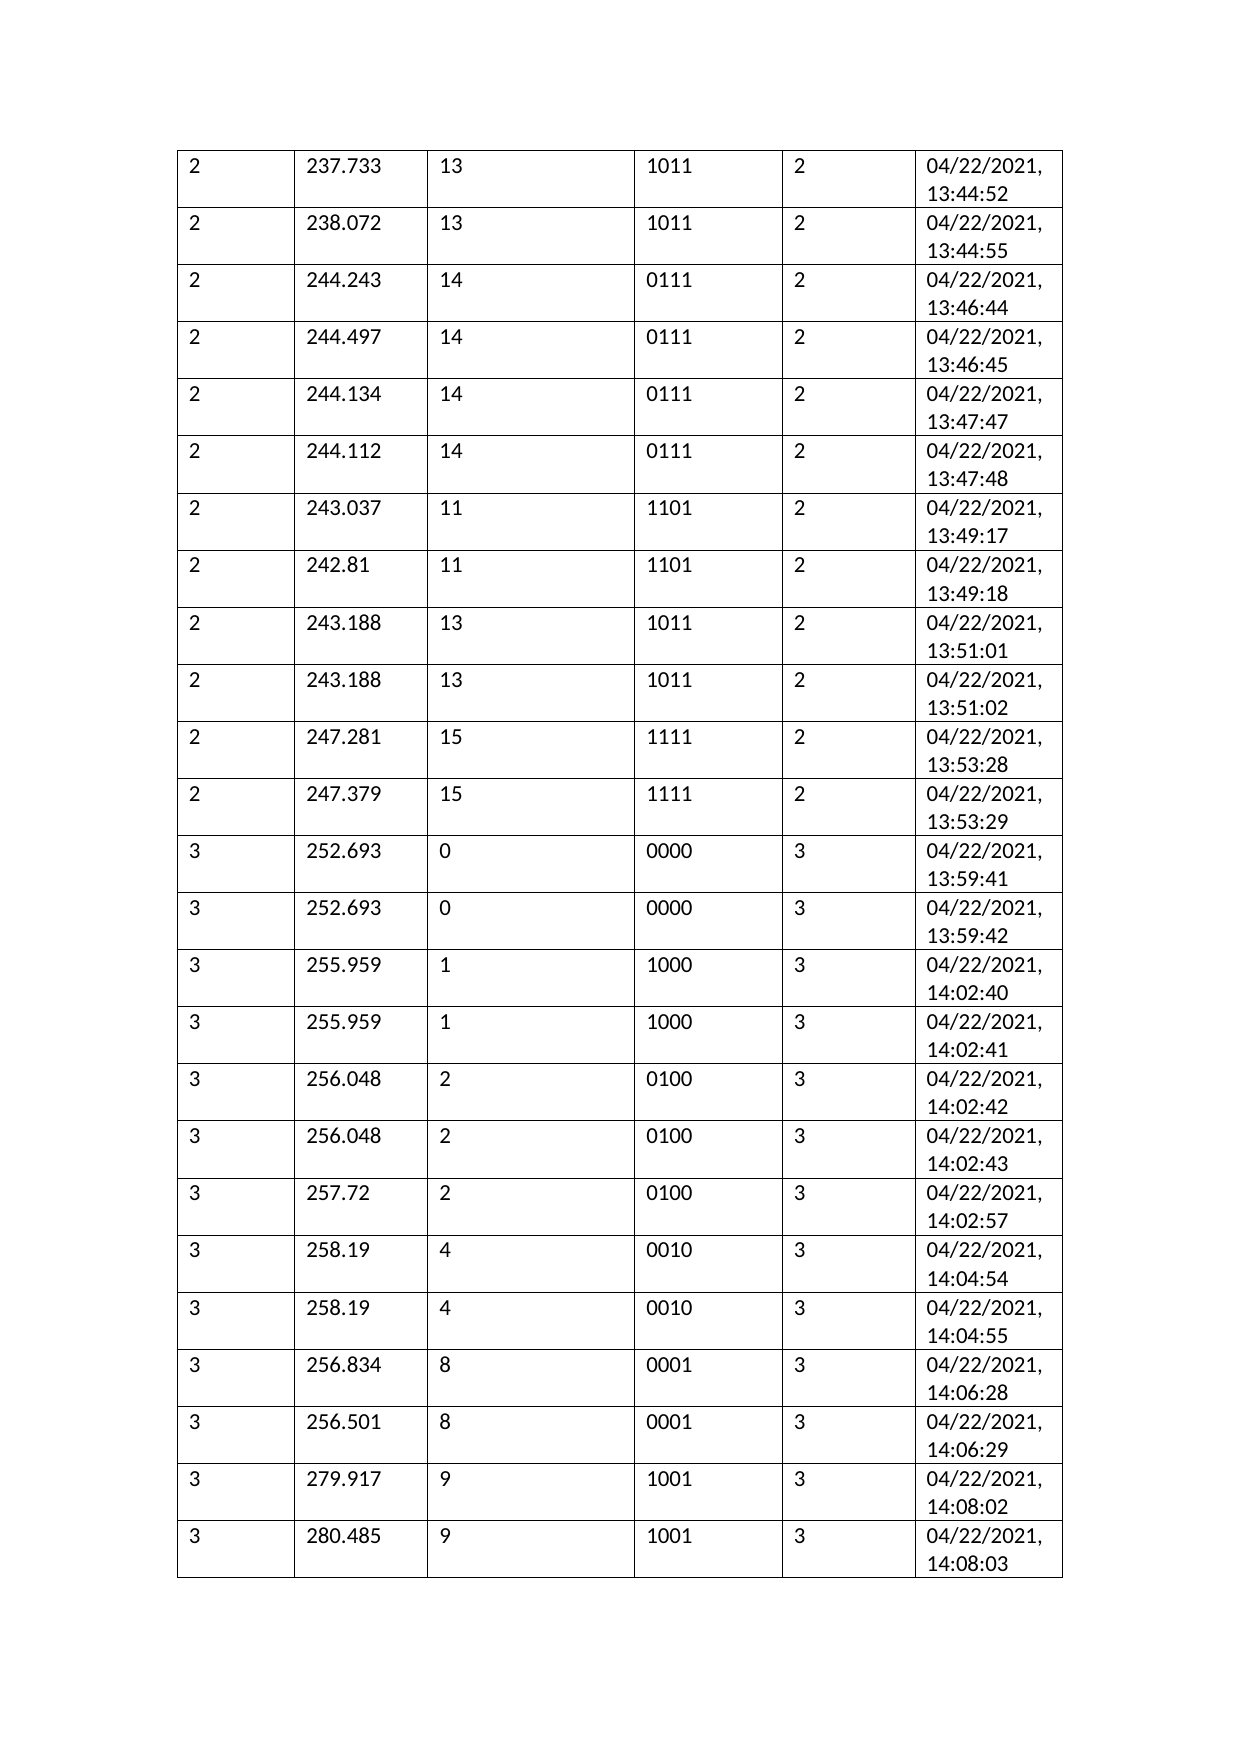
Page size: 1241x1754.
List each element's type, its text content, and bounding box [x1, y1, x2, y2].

table_cell 0111 [635, 436, 782, 492]
table_cell 2 [783, 722, 915, 778]
table_cell 3 [783, 836, 915, 892]
table_cell 0001 [635, 1407, 782, 1463]
table_cell 4 [428, 1293, 634, 1349]
table_cell 1011 [635, 151, 782, 207]
table_cell 04/22/2021, 14:08:02 [916, 1464, 1062, 1520]
table_cell 0 [428, 836, 634, 892]
table_cell 04/22/2021, 13:53:28 [916, 722, 1062, 778]
table_cell 244.134 [295, 379, 427, 435]
table_cell 04/22/2021, 13:49:17 [916, 494, 1062, 549]
table_cell 04/22/2021, 14:06:28 [916, 1350, 1062, 1406]
table_cell 04/22/2021, 14:02:41 [916, 1007, 1062, 1063]
table_cell 2 [178, 779, 294, 835]
table_cell 04/22/2021, 13:59:41 [916, 836, 1062, 892]
table_cell 14 [428, 379, 634, 435]
table_cell 9 [428, 1521, 634, 1577]
table_cell 0111 [635, 379, 782, 435]
table_cell 258.19 [295, 1236, 427, 1292]
table_cell 252.693 [295, 836, 427, 892]
table_cell 04/22/2021, 14:04:55 [916, 1293, 1062, 1349]
table_cell 1111 [635, 779, 782, 835]
table_cell 279.917 [295, 1464, 427, 1520]
table_cell 04/22/2021, 14:04:54 [916, 1236, 1062, 1292]
table_cell 8 [428, 1350, 634, 1406]
table_cell 3 [178, 1121, 294, 1177]
table_cell 14 [428, 322, 634, 378]
table_cell 1011 [635, 208, 782, 264]
table_cell 8 [428, 1407, 634, 1463]
table_cell 3 [178, 1007, 294, 1063]
table_cell 242.81 [295, 551, 427, 607]
table_cell 2 [783, 551, 915, 607]
table_cell 3 [178, 1407, 294, 1463]
table_cell 1000 [635, 950, 782, 1006]
table_cell 256.834 [295, 1350, 427, 1406]
table_cell 1001 [635, 1464, 782, 1520]
table_cell 04/22/2021, 13:46:44 [916, 265, 1062, 321]
table_cell 3 [783, 893, 915, 949]
table_cell 3 [783, 1236, 915, 1292]
table_cell 9 [428, 1464, 634, 1520]
table_cell 0 [428, 893, 634, 949]
table_cell 3 [783, 1179, 915, 1234]
table_cell 14 [428, 265, 634, 321]
table_cell 0001 [635, 1350, 782, 1406]
table_cell 3 [783, 1350, 915, 1406]
table_cell 3 [178, 1236, 294, 1292]
table_cell 13 [428, 208, 634, 264]
table_cell 255.959 [295, 1007, 427, 1063]
table_cell 244.497 [295, 322, 427, 378]
table_cell 0111 [635, 265, 782, 321]
table_cell 04/22/2021, 14:02:57 [916, 1179, 1062, 1234]
table_cell 2 [178, 322, 294, 378]
table_cell 04/22/2021, 14:02:40 [916, 950, 1062, 1006]
table_cell 2 [783, 265, 915, 321]
table_cell 2 [178, 665, 294, 721]
table_cell 3 [783, 1521, 915, 1577]
table_cell 3 [178, 1464, 294, 1520]
table_cell 2 [783, 436, 915, 492]
table_cell 1 [428, 950, 634, 1006]
table_cell 2 [783, 379, 915, 435]
table_cell 2 [178, 151, 294, 207]
table_cell 3 [783, 1293, 915, 1349]
table_cell 04/22/2021, 13:44:55 [916, 208, 1062, 264]
table_cell 2 [178, 265, 294, 321]
table_cell 04/22/2021, 13:47:48 [916, 436, 1062, 492]
table_cell 3 [178, 950, 294, 1006]
table_cell 2 [178, 722, 294, 778]
table_cell 14 [428, 436, 634, 492]
table_cell 13 [428, 151, 634, 207]
table_cell 04/22/2021, 13:47:47 [916, 379, 1062, 435]
table_cell 13 [428, 608, 634, 664]
table_cell 1011 [635, 608, 782, 664]
table_cell 04/22/2021, 13:44:52 [916, 151, 1062, 207]
table_cell 2 [783, 608, 915, 664]
table_cell 244.112 [295, 436, 427, 492]
table_cell 04/22/2021, 13:59:42 [916, 893, 1062, 949]
table_cell 04/22/2021, 13:53:29 [916, 779, 1062, 835]
table_cell 3 [783, 1121, 915, 1177]
table_cell 237.733 [295, 151, 427, 207]
table_cell 15 [428, 779, 634, 835]
table_cell 0100 [635, 1179, 782, 1234]
table_cell 2 [178, 379, 294, 435]
table_cell 2 [178, 494, 294, 549]
table_cell 252.693 [295, 893, 427, 949]
table_cell 3 [178, 1293, 294, 1349]
table_cell 15 [428, 722, 634, 778]
table_cell 3 [178, 893, 294, 949]
table_cell 2 [428, 1064, 634, 1120]
table_cell 247.281 [295, 722, 427, 778]
table_cell 04/22/2021, 13:49:18 [916, 551, 1062, 607]
table_cell 243.037 [295, 494, 427, 549]
table_cell 04/22/2021, 14:02:43 [916, 1121, 1062, 1177]
table_cell 1101 [635, 551, 782, 607]
table_cell 13 [428, 665, 634, 721]
table_cell 2 [783, 665, 915, 721]
table_cell 3 [178, 1350, 294, 1406]
table_cell 1001 [635, 1521, 782, 1577]
table_cell 11 [428, 551, 634, 607]
table_cell 255.959 [295, 950, 427, 1006]
table_cell 280.485 [295, 1521, 427, 1577]
table_cell 3 [178, 836, 294, 892]
table_cell 256.048 [295, 1121, 427, 1177]
table_cell 2 [783, 779, 915, 835]
table_cell 2 [428, 1179, 634, 1234]
table_cell 238.072 [295, 208, 427, 264]
table_cell 244.243 [295, 265, 427, 321]
table_cell 04/22/2021, 14:06:29 [916, 1407, 1062, 1463]
table_cell 3 [783, 1464, 915, 1520]
table_cell 256.501 [295, 1407, 427, 1463]
table_cell 256.048 [295, 1064, 427, 1120]
table_cell 2 [178, 551, 294, 607]
table_cell 0010 [635, 1293, 782, 1349]
table_cell 1111 [635, 722, 782, 778]
table_cell 1 [428, 1007, 634, 1063]
table_cell 2 [783, 208, 915, 264]
table_cell 247.379 [295, 779, 427, 835]
table_cell 243.188 [295, 608, 427, 664]
table_cell 1101 [635, 494, 782, 549]
table_cell 3 [178, 1521, 294, 1577]
table_cell 0000 [635, 893, 782, 949]
table_cell 3 [783, 1064, 915, 1120]
table_cell 2 [178, 208, 294, 264]
table_cell 2 [783, 322, 915, 378]
table_cell 04/22/2021, 14:08:03 [916, 1521, 1062, 1577]
table_cell 11 [428, 494, 634, 549]
table_cell 258.19 [295, 1293, 427, 1349]
table_cell 1000 [635, 1007, 782, 1063]
table_cell 0010 [635, 1236, 782, 1292]
table_cell 243.188 [295, 665, 427, 721]
table_cell 3 [178, 1064, 294, 1120]
table_cell 257.72 [295, 1179, 427, 1234]
table_cell 04/22/2021, 13:51:01 [916, 608, 1062, 664]
table_cell 04/22/2021, 13:46:45 [916, 322, 1062, 378]
table_cell 0100 [635, 1121, 782, 1177]
table_cell 2 [428, 1121, 634, 1177]
table_cell 3 [783, 1407, 915, 1463]
table_cell 2 [783, 494, 915, 549]
table_cell 4 [428, 1236, 634, 1292]
table_cell 2 [178, 608, 294, 664]
table_cell 04/22/2021, 14:02:42 [916, 1064, 1062, 1120]
table_cell 3 [783, 950, 915, 1006]
table_cell 2 [178, 436, 294, 492]
table_cell 2 [783, 151, 915, 207]
table_cell 1011 [635, 665, 782, 721]
table_cell 0000 [635, 836, 782, 892]
table_cell 0111 [635, 322, 782, 378]
table_cell 3 [783, 1007, 915, 1063]
table_cell 04/22/2021, 13:51:02 [916, 665, 1062, 721]
table_cell 3 [178, 1179, 294, 1234]
table_cell 0100 [635, 1064, 782, 1120]
